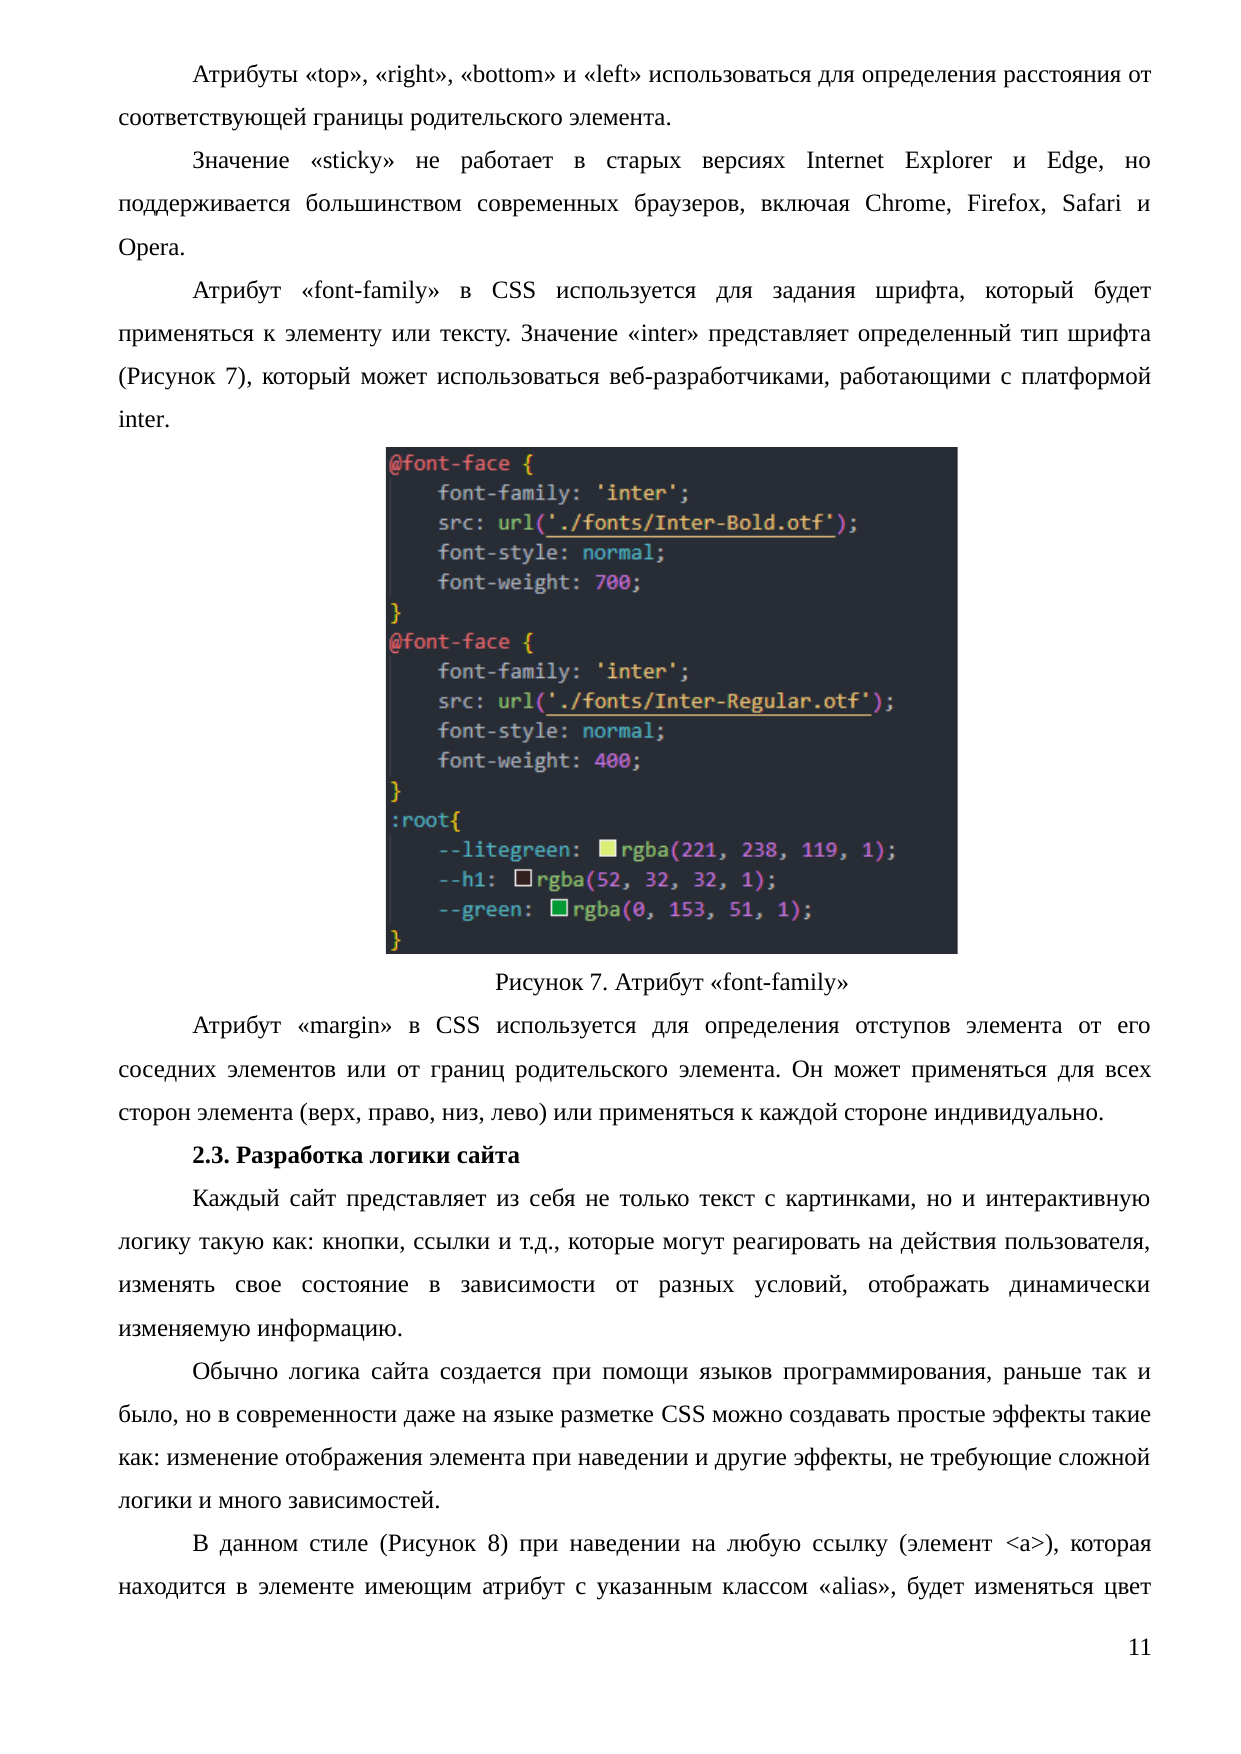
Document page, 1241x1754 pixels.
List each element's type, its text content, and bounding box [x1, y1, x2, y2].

text Рисунок 7. Атрибут «font-family» [118, 967, 1152, 996]
picture [385, 447, 958, 954]
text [118, 1528, 1152, 1600]
text Каждый сайт представляет из себя не только текст с картинками, но и интерактивную логику такую как: кнопки, ссылки и т.д., которые могут реагировать на действия пользователя, изменять свое состояние в зависимости от разных условий, отображать динамически изменяемую информацию. [118, 1183, 1152, 1341]
text Атрибут «margin» в CSS используется для определения отступов элемента от его соседних элементов или от границ родительского элемента. Он может применяться для всех сторон элемента (верх, право, низ, лево) или применяться к каждой стороне индивидуально. [118, 1011, 1152, 1126]
text Атрибуты «top», «right», «bottom» и «left» использоваться для определения расстояния от соответствующей границы родительского элемента. [118, 59, 1152, 131]
text Обычно логика сайта создается при помощи языков программирования, раньше так и было, но в современности даже на языке разметке CSS можно создавать простые эффекты такие как: изменение отображения элемента при наведении и другие эффекты, не требующие сложной логики и много зависимостей. [118, 1356, 1152, 1514]
text Атрибут «font-family» в CSS используется для задания шрифта, который будет применяться к элементу или тексту. Значение «inter» представляет определенный тип шрифта (Рисунок 7), который может использоваться веб-разработчиками, работающими с платформой inter. [118, 275, 1152, 433]
subtitle 2.3. Разработка логики сайта [118, 1140, 1152, 1169]
text Значение «sticky» не работает в старых версиях Internet Explorer и Edge, но поддерживается большинством современных браузеров, включая Chrome, Firefox, Safari и Opera. [118, 145, 1152, 260]
